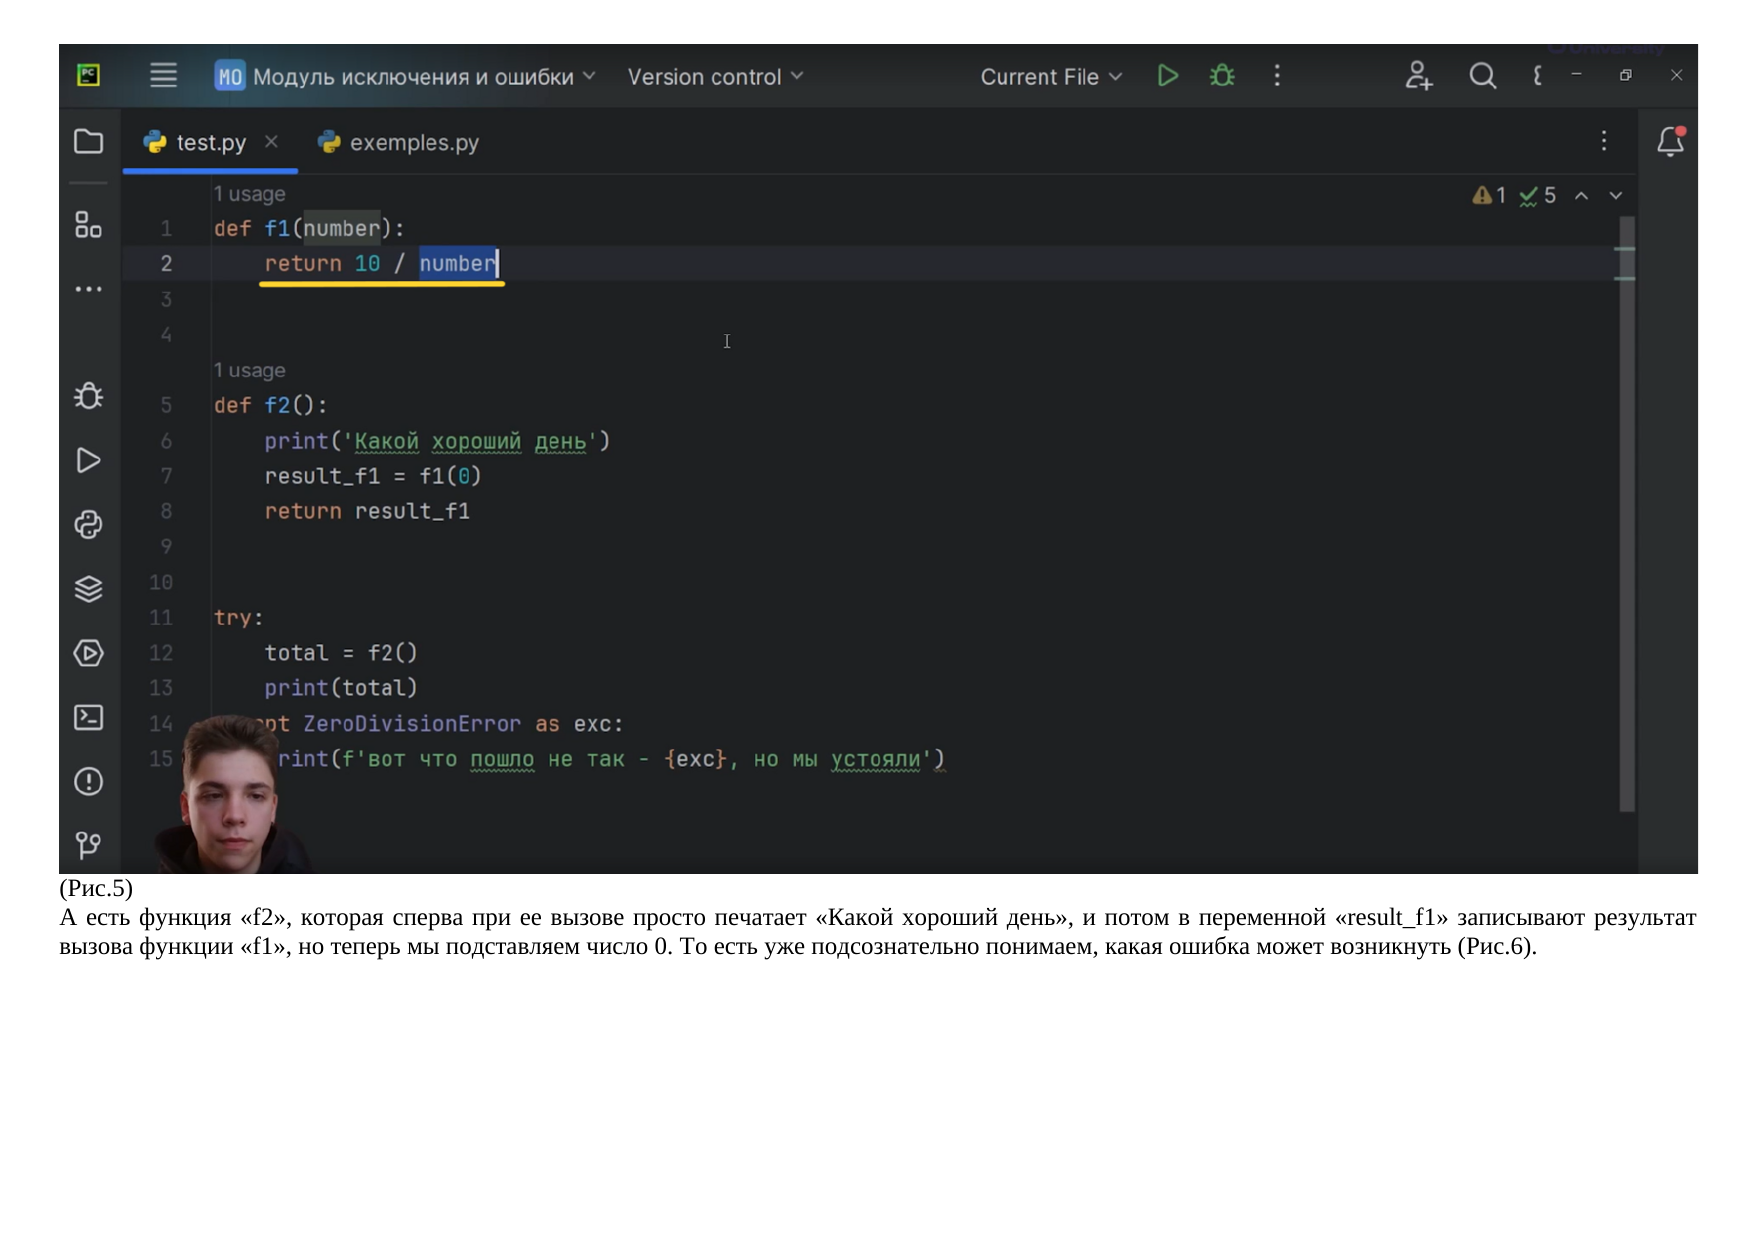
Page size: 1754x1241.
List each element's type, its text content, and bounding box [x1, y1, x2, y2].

text А есть функция «f2», которая сперва при ее вызове просто печатает «Какой хороший день», и потом в переменной «result_f1» записывают результат вызова функции «f1», но теперь мы подставляем число 0. То есть уже подсознательно понимаем, какая ошибка может возникнуть (Рис.6). [59, 902, 1698, 959]
picture [59, 44, 1699, 874]
text (Рис.5) [59, 874, 1698, 902]
